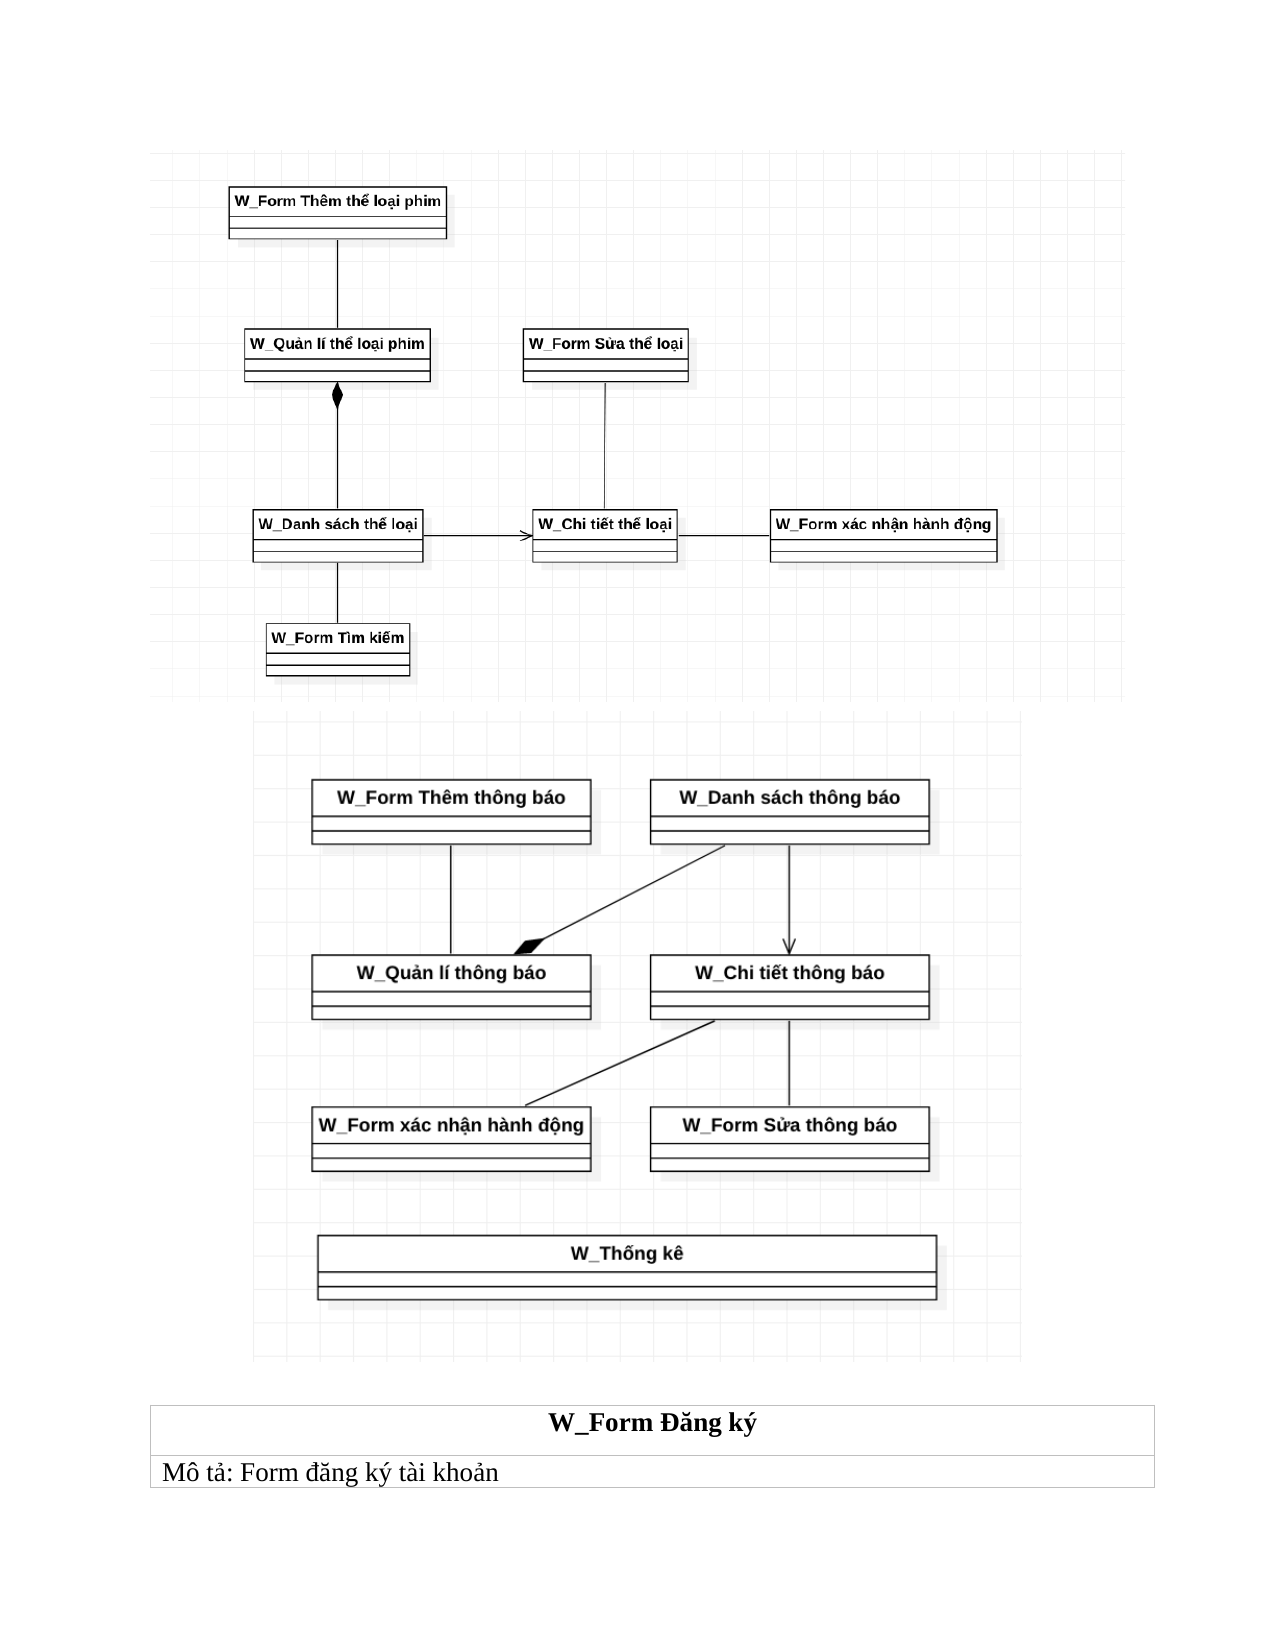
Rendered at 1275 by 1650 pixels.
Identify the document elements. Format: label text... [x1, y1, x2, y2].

table_cell Mô tả: Form đăng ký tài khoản [151, 1456, 1154, 1487]
picture [253, 711, 1022, 1362]
picture [150, 150, 1125, 702]
table_header W_Form Đăng ký [151, 1406, 1154, 1455]
